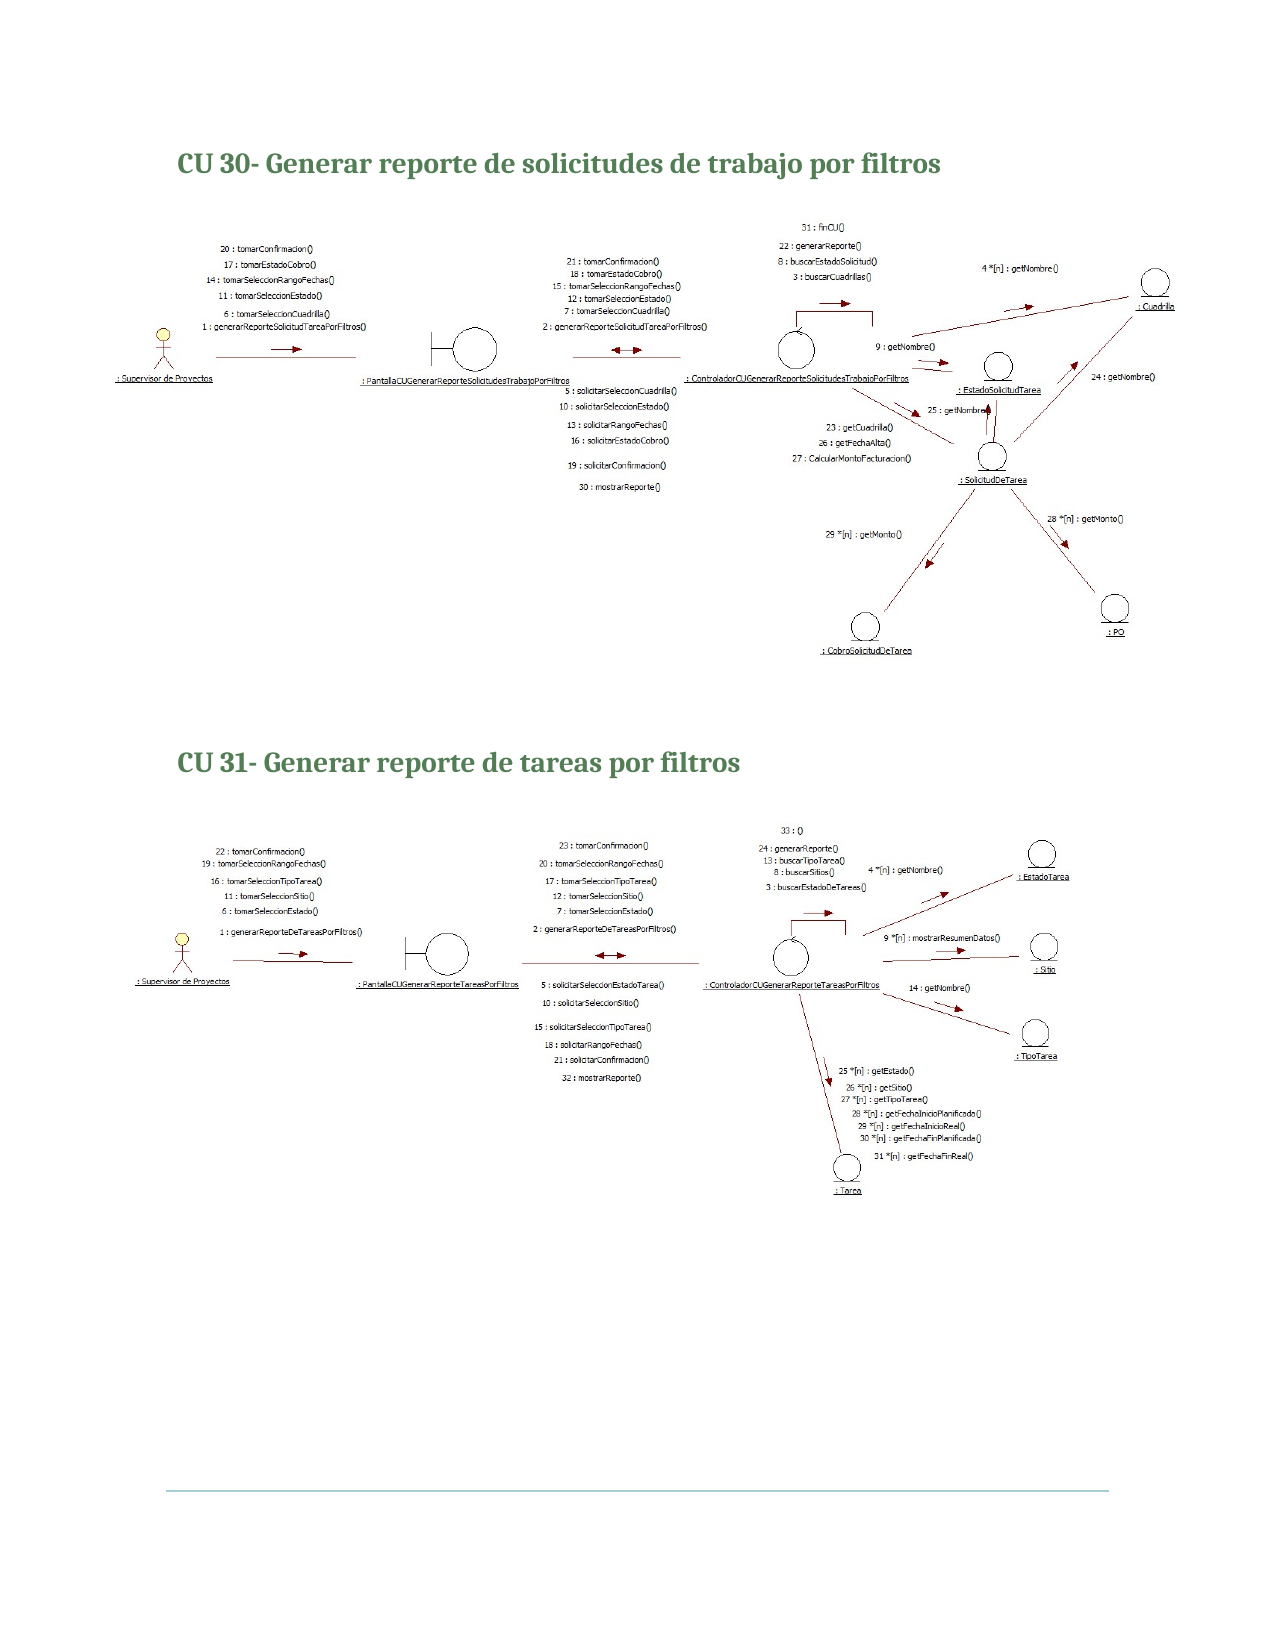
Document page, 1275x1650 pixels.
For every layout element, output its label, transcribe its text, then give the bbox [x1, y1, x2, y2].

subtitle CU 30- Generar reporte de solicitudes de trabajo por filtros [177, 148, 1098, 181]
subtitle CU 31- Generar reporte de tareas por filtros [177, 673, 1098, 780]
picture [95, 207, 1193, 673]
picture [116, 810, 1081, 1211]
